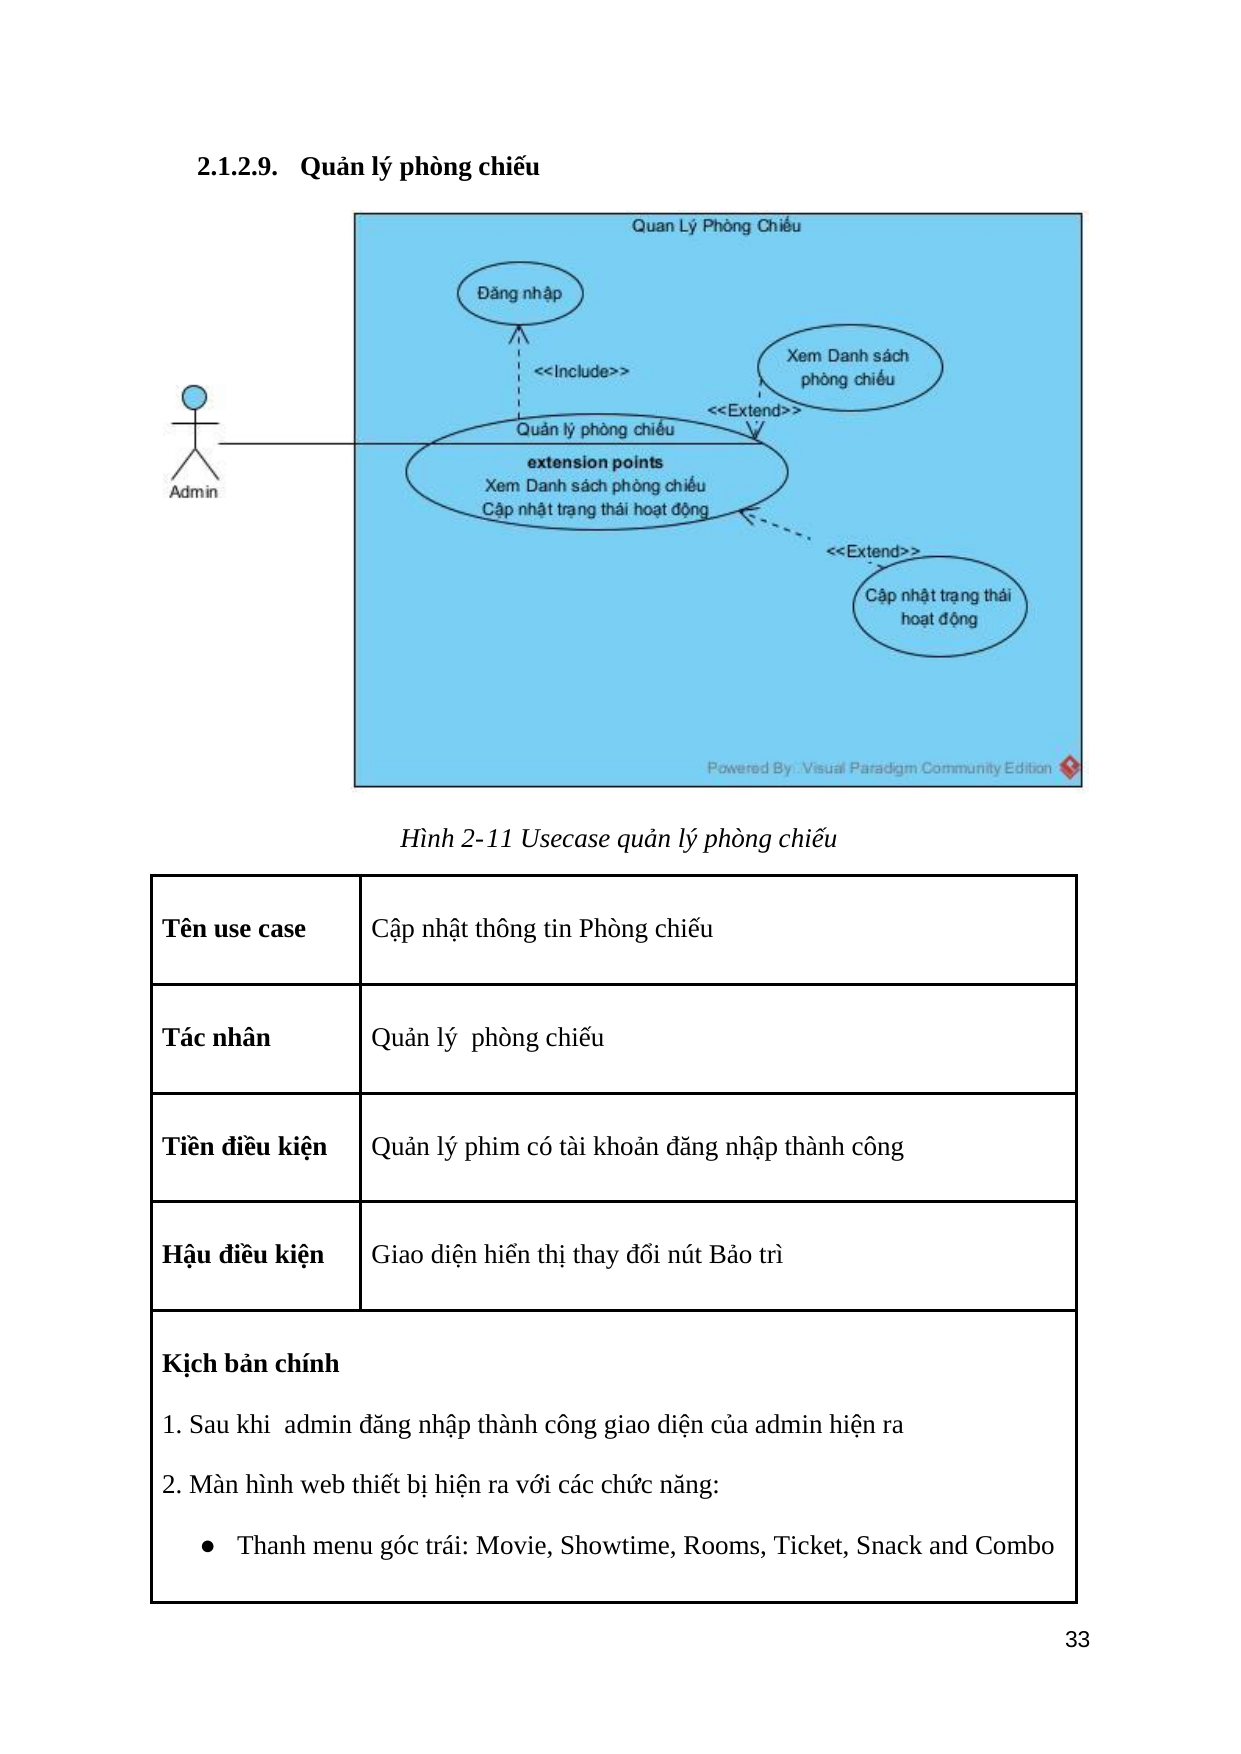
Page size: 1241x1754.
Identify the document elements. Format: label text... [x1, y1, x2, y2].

table_header Cập nhật thông tin Phòng chiếu [362, 877, 1075, 983]
table_cell Tác nhân [153, 986, 359, 1092]
table_cell Quản lý phim có tài khoản đăng nhập thành công [362, 1095, 1075, 1200]
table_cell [153, 1312, 1075, 1601]
table_cell Tiền điều kiện [153, 1095, 359, 1200]
table_cell Giao diện hiển thị thay đổi nút Bảo trì [362, 1203, 1075, 1309]
subtitle Quản lý phòng chiếu [197, 150, 1090, 181]
table_header Tên use case [153, 877, 359, 983]
table_cell Hậu điều kiện [153, 1203, 359, 1309]
picture [151, 210, 1089, 794]
table_cell Quản lý phòng chiếu [362, 986, 1075, 1092]
